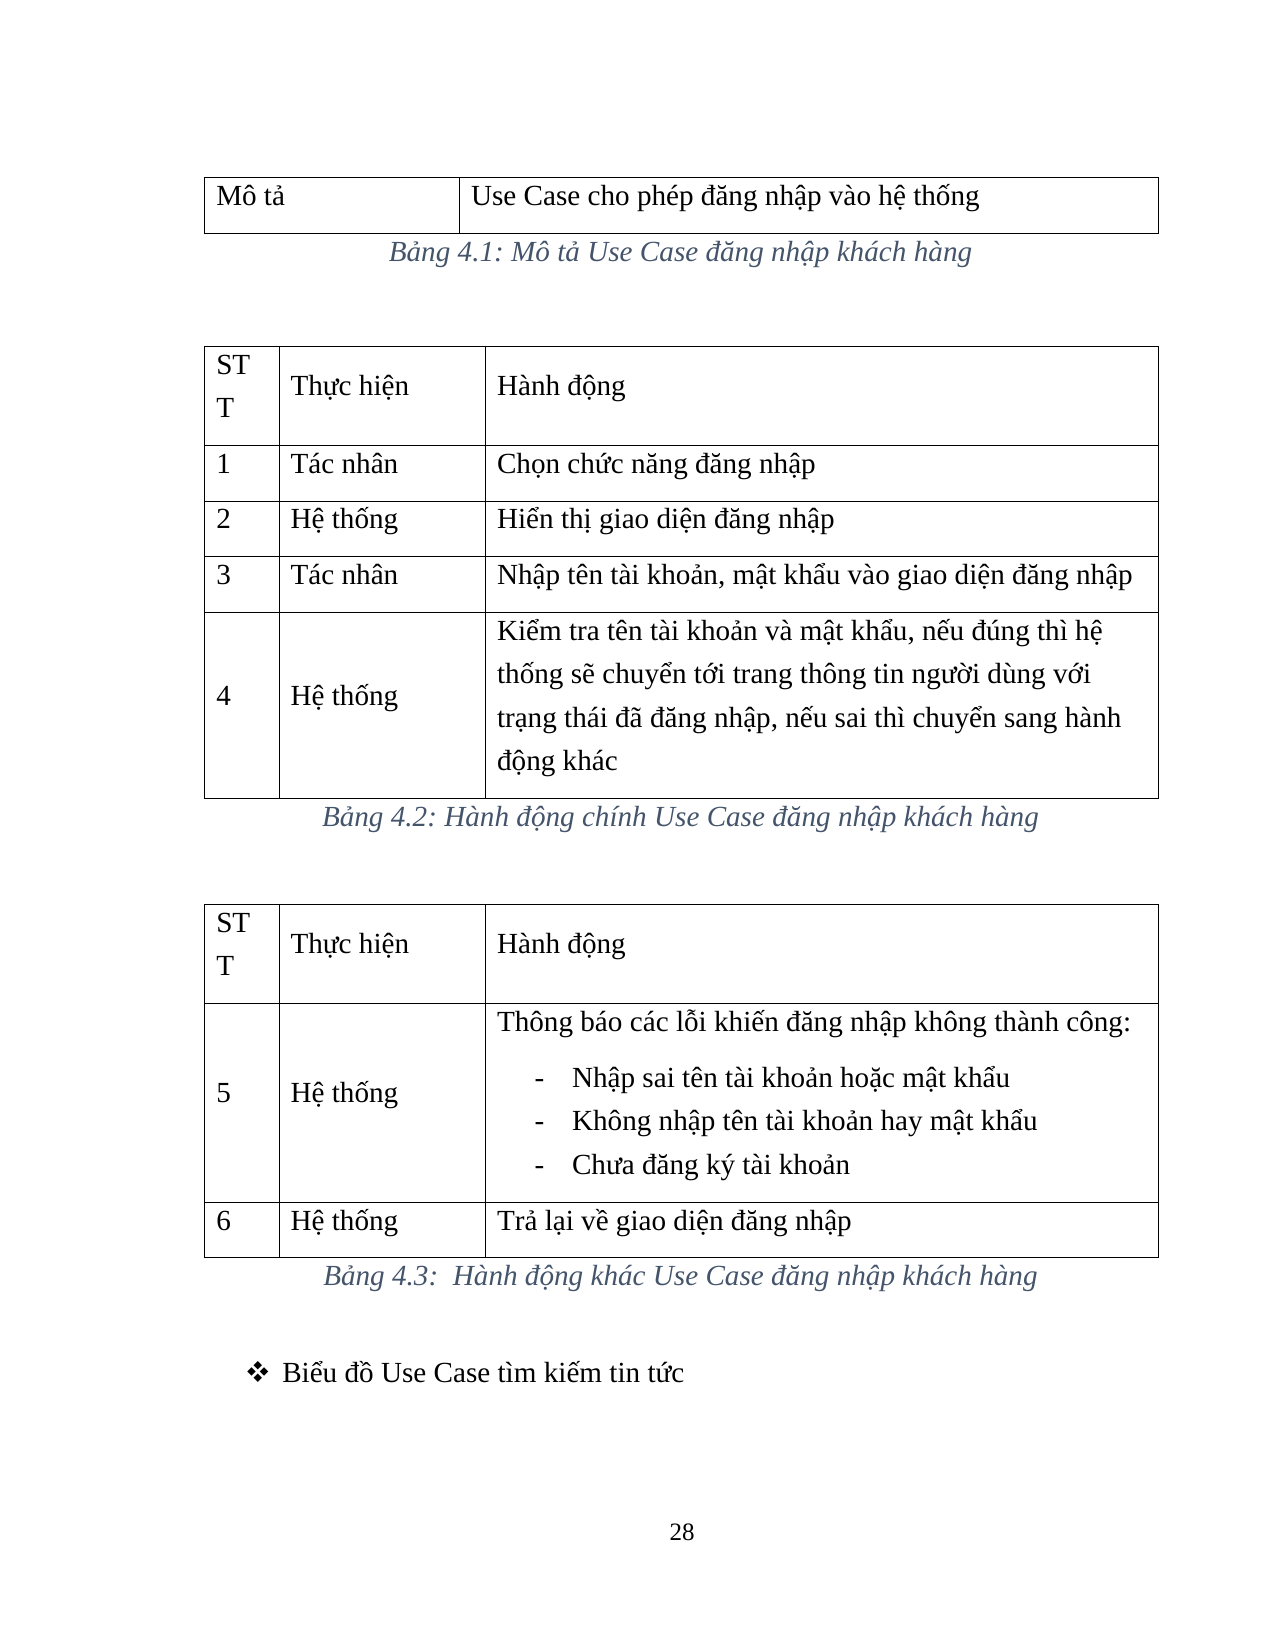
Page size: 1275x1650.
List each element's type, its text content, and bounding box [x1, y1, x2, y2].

table_cell Hệ thống [280, 1004, 485, 1202]
table_cell Hệ thống [280, 502, 485, 556]
table_cell Mô tả [205, 178, 459, 233]
table_cell Hệ thống [280, 1203, 485, 1257]
table_cell Thông báo các lỗi khiến đăng nhập không thành công: Nhập sai tên tài khoản hoặc mật khẩu Không nhập tên tài khoản hay mật khẩu Chưa đăng ký tài khoản [486, 1004, 1158, 1202]
table_cell 1 [205, 446, 279, 501]
list Biểu đồ Use Case tìm kiếm tin tức [244, 1356, 1156, 1389]
table_cell 2 [205, 502, 279, 556]
table_header Hành động [486, 347, 1158, 445]
table_cell 4 [205, 613, 279, 798]
text Bảng 4.3: Hành động khác Use Case đăng nhập khách hàng [207, 1258, 1156, 1292]
table_cell Chọn chức năng đăng nhập [486, 446, 1158, 501]
table_cell Use Case cho phép đăng nhập vào hệ thống [460, 178, 1158, 233]
table_header Thực hiện [280, 905, 485, 1003]
table_cell Kiểm tra tên tài khoản và mật khẩu, nếu đúng thì hệ thống sẽ chuyển tới trang thông tin người dùng với trạng thái đã đăng nhập, nếu sai thì chuyển sang hành động khác [486, 613, 1158, 798]
text Bảng 4.2: Hành động chính Use Case đăng nhập khách hàng [207, 799, 1156, 833]
table_header STT [205, 347, 279, 445]
table_cell Trả lại về giao diện đăng nhập [486, 1203, 1158, 1257]
table_cell Nhập tên tài khoản, mật khẩu vào giao diện đăng nhập [486, 557, 1158, 612]
table_header Hành động [486, 905, 1158, 1003]
table_cell Hệ thống [280, 613, 485, 798]
table_cell 3 [205, 557, 279, 612]
table_cell Tác nhân [280, 557, 485, 612]
table_cell Tác nhân [280, 446, 485, 501]
table_cell 6 [205, 1203, 279, 1257]
text Bảng 4.1: Mô tả Use Case đăng nhập khách hàng [207, 234, 1156, 267]
table_cell Hiển thị giao diện đăng nhập [486, 502, 1158, 556]
table_cell 5 [205, 1004, 279, 1202]
table_header STT [205, 905, 279, 1003]
table_header Thực hiện [280, 347, 485, 445]
